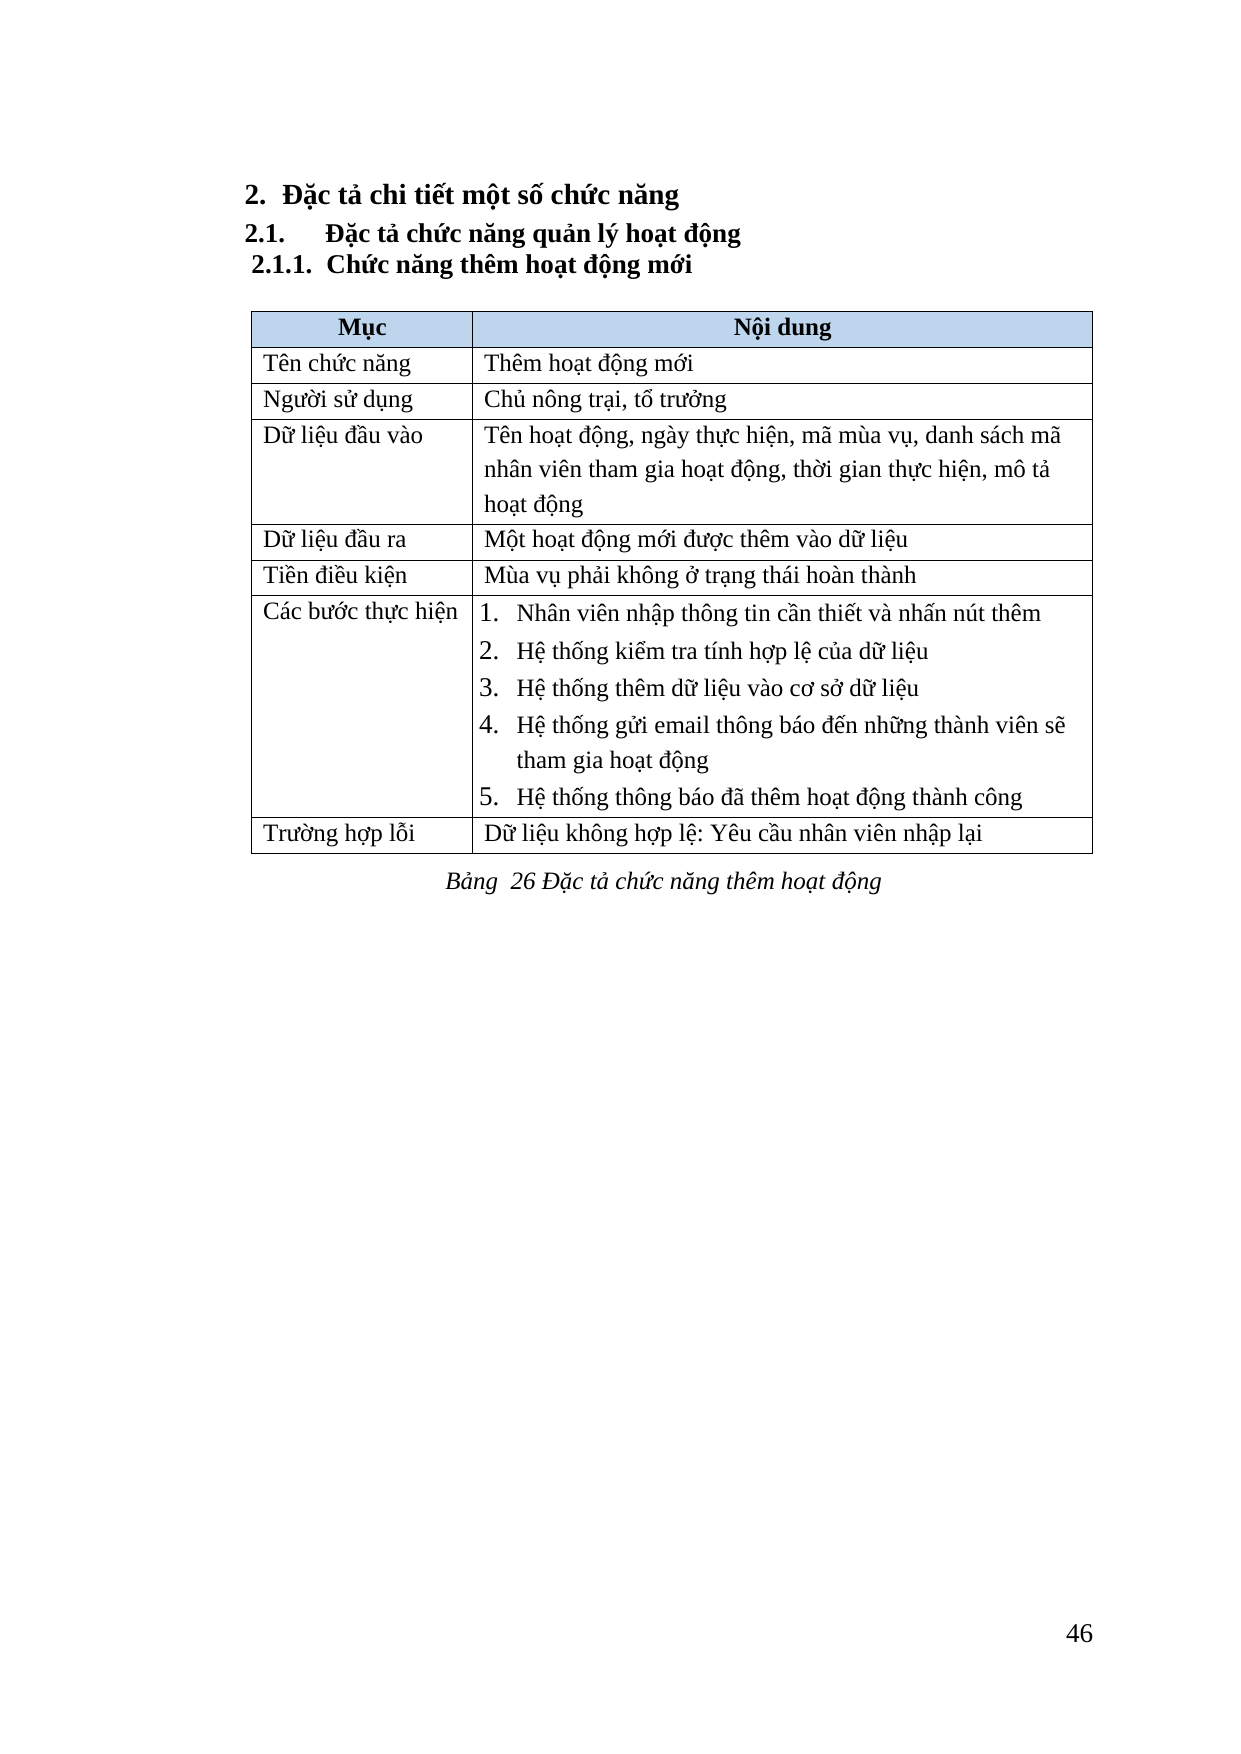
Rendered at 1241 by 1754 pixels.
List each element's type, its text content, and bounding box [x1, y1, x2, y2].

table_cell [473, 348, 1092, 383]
subtitle Chức năng thêm hoạt động mới [251, 248, 1093, 280]
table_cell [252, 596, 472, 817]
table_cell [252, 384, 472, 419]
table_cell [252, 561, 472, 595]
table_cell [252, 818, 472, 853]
subtitle Đặc tả chi tiết một số chức năng [244, 177, 1093, 211]
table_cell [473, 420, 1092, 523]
subtitle Đặc tả chức năng quản lý hoạt động [244, 217, 1093, 248]
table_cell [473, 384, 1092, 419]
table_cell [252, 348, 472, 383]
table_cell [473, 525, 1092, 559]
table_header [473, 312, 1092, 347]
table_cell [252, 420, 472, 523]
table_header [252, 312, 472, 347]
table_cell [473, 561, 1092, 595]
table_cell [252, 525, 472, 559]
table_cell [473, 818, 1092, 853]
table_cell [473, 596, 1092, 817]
